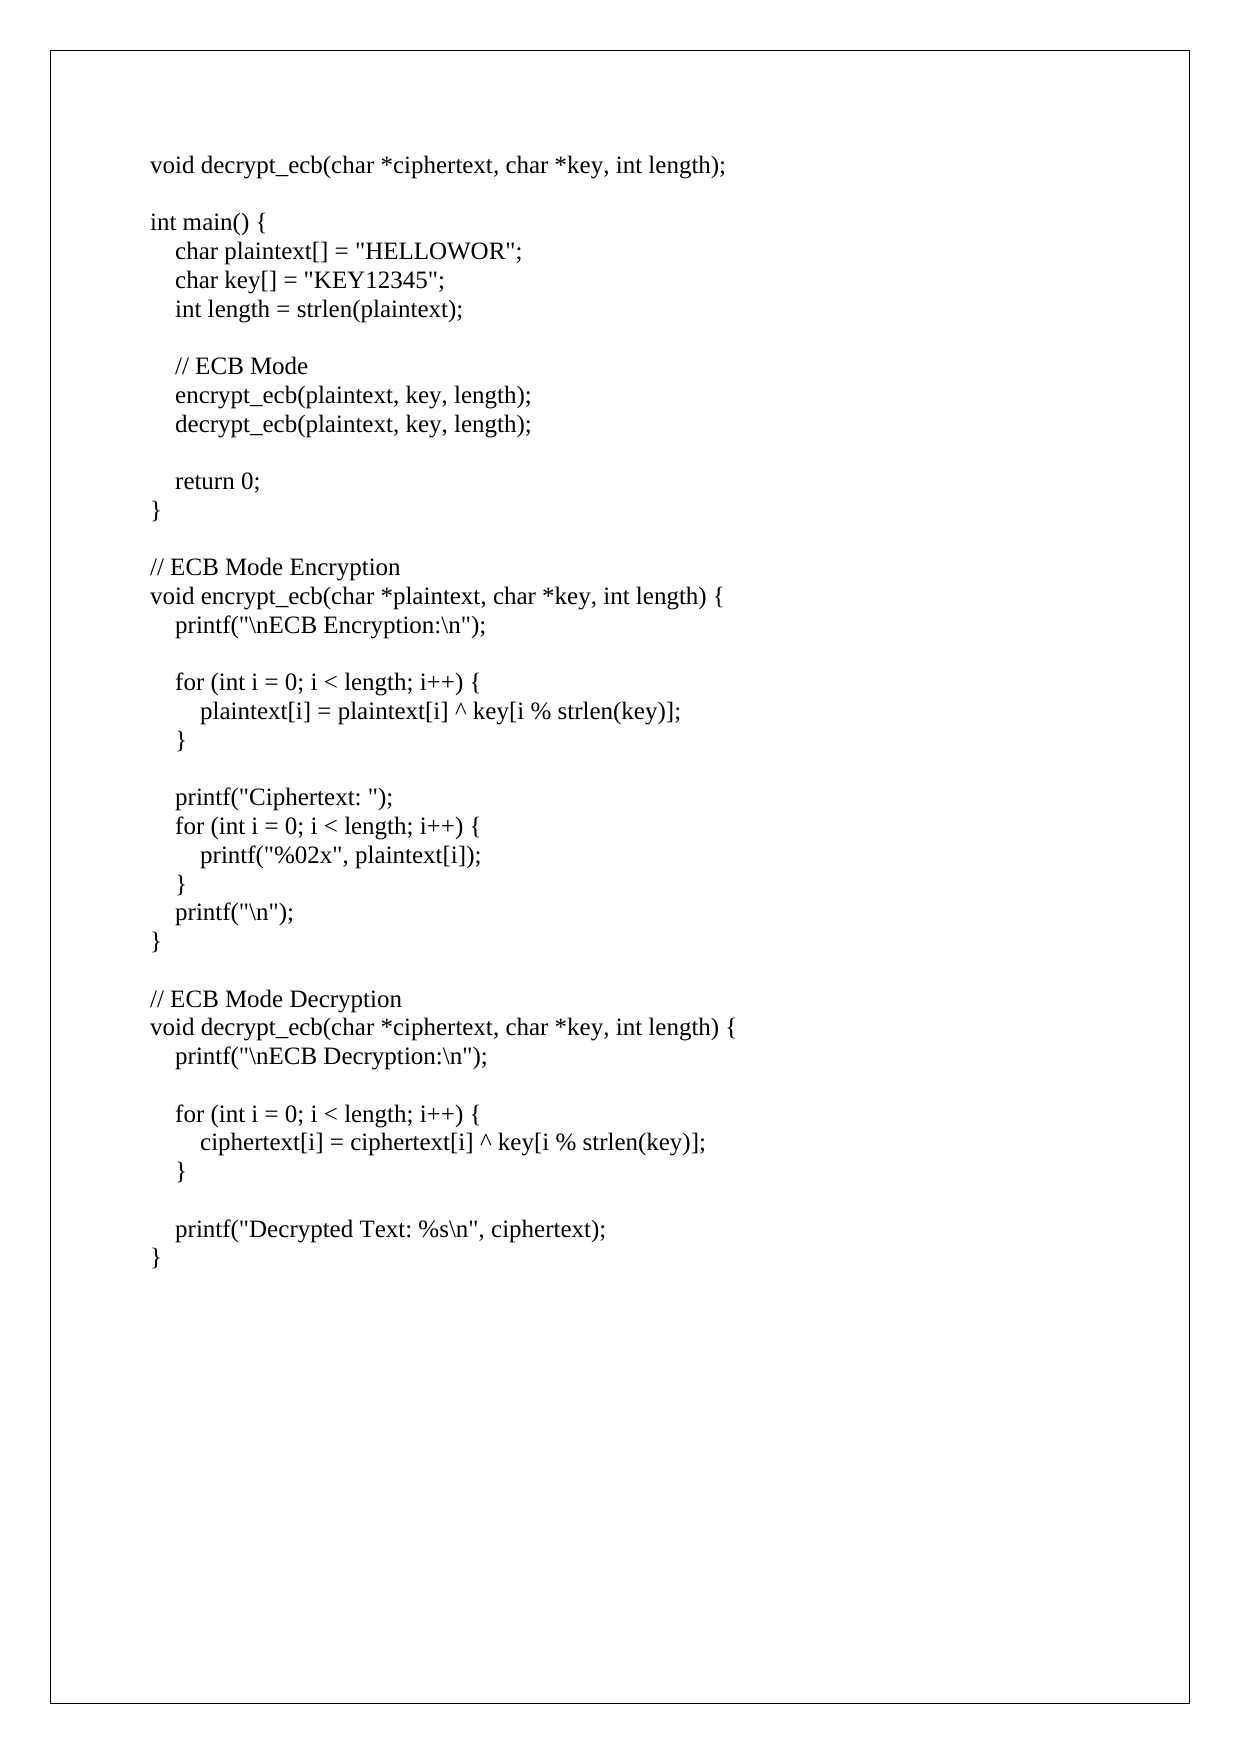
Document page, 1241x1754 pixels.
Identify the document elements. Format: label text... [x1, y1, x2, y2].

text printf("\nECB Decryption:\n"); [150, 1041, 1090, 1070]
text printf("\n"); [150, 897, 1090, 926]
text plaintext[i] = plaintext[i] ^ key[i % strlen(key)]; [150, 696, 1090, 725]
text return 0; [150, 466, 1090, 495]
text // ECB Mode [150, 351, 1090, 380]
text void decrypt_ecb(char *ciphertext, char *key, int length) { [150, 1012, 1090, 1041]
text void decrypt_ecb(char *ciphertext, char *key, int length); [150, 150, 1090, 179]
text } [150, 495, 1090, 524]
text encrypt_ecb(plaintext, key, length); [150, 380, 1090, 409]
text // ECB Mode Encryption [150, 552, 1090, 581]
text } [150, 869, 1090, 897]
text decrypt_ecb(plaintext, key, length); [150, 409, 1090, 437]
text printf("Decrypted Text: %s\n", ciphertext); [150, 1214, 1090, 1242]
text int length = strlen(plaintext); [150, 294, 1090, 322]
text int main() { [150, 207, 1090, 236]
text ciphertext[i] = ciphertext[i] ^ key[i % strlen(key)]; [150, 1127, 1090, 1156]
text // ECB Mode Decryption [150, 984, 1090, 1012]
text for (int i = 0; i < length; i++) { [150, 811, 1090, 840]
text char plaintext[] = "HELLOWOR"; [150, 236, 1090, 265]
text } [150, 1242, 1090, 1271]
text void encrypt_ecb(char *plaintext, char *key, int length) { [150, 581, 1090, 610]
text } [150, 1156, 1090, 1185]
text printf("\nECB Encryption:\n"); [150, 610, 1090, 639]
text for (int i = 0; i < length; i++) { [150, 1099, 1090, 1127]
text printf("%02x", plaintext[i]); [150, 840, 1090, 869]
text } [150, 725, 1090, 754]
text } [150, 926, 1090, 955]
text printf("Ciphertext: "); [150, 782, 1090, 811]
text char key[] = "KEY12345"; [150, 265, 1090, 294]
text for (int i = 0; i < length; i++) { [150, 667, 1090, 696]
